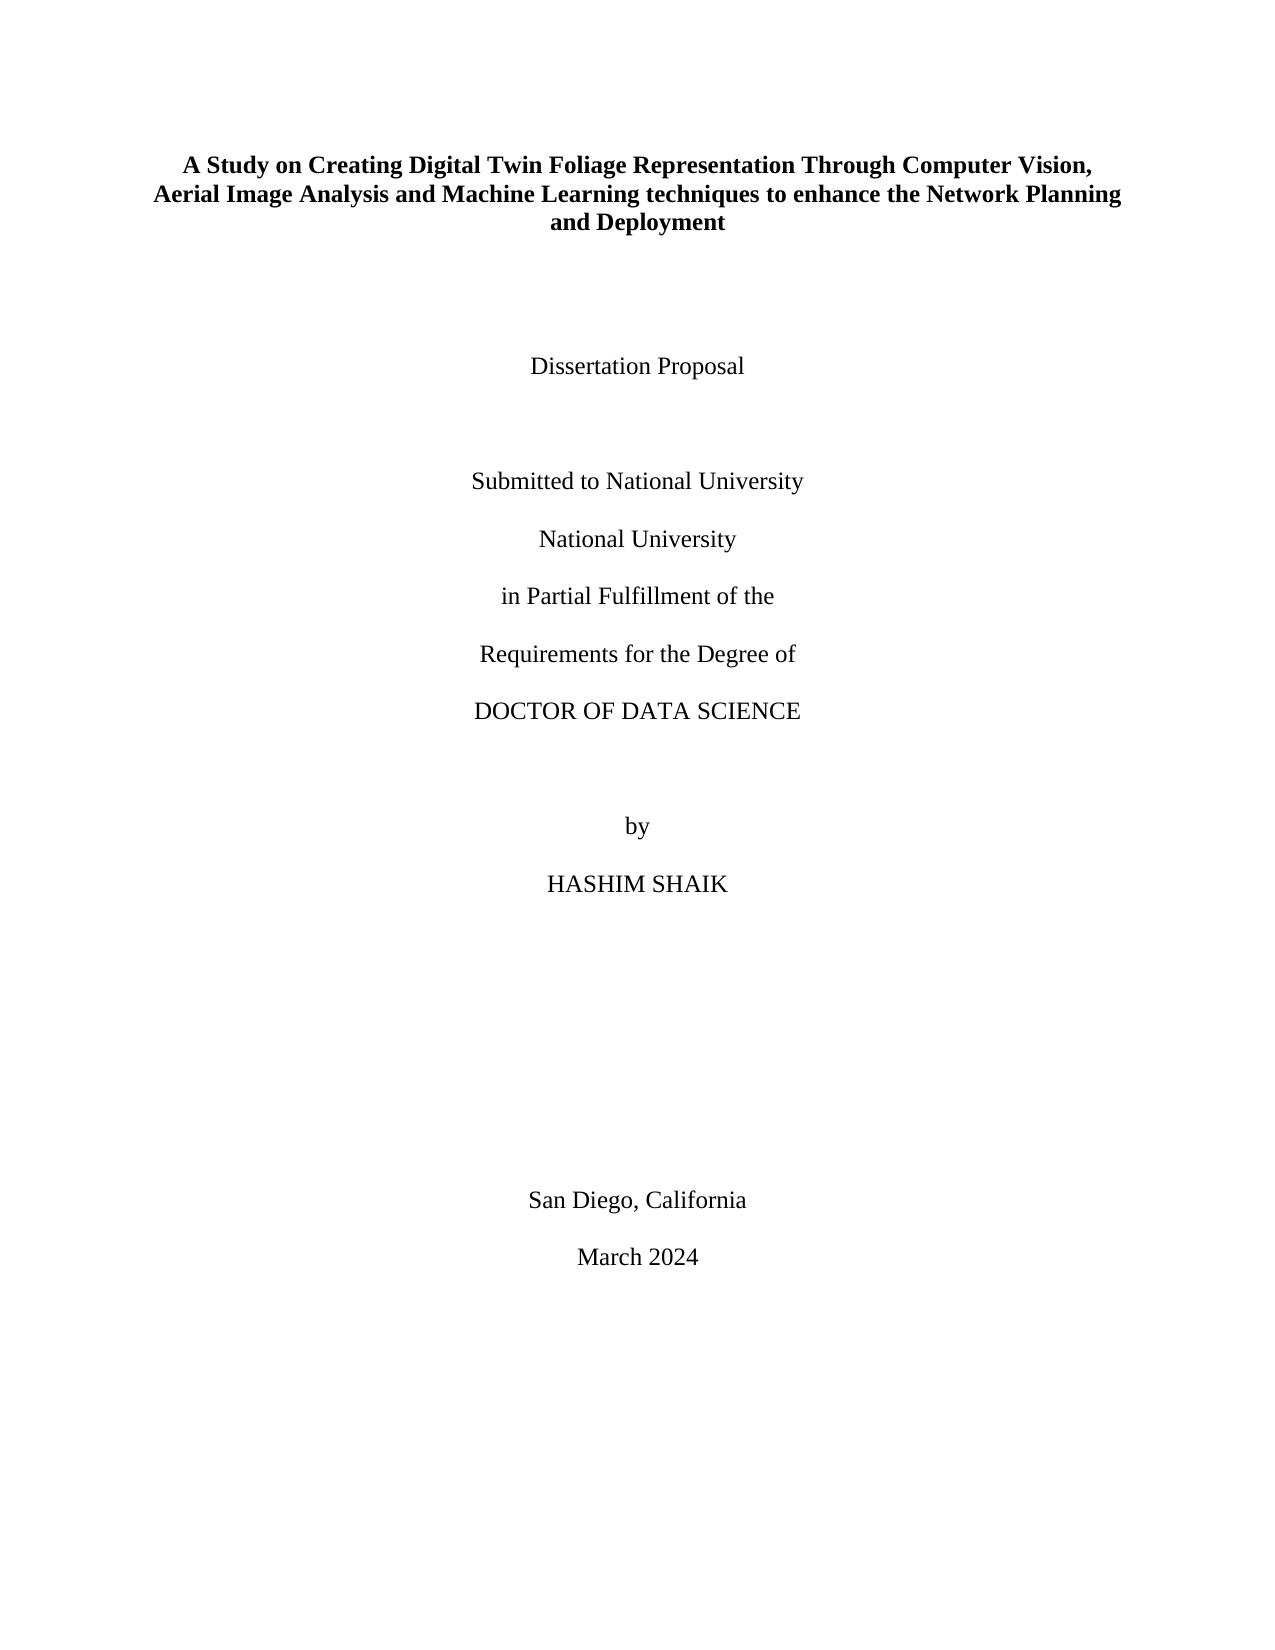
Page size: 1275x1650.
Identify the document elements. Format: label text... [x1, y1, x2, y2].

text San Diego, California [150, 1185, 1125, 1214]
text Submitted to National University [150, 466, 1125, 495]
text National University [150, 524, 1125, 552]
text Dissertation Proposal [150, 351, 1125, 380]
text A Study on Creating Digital Twin Foliage Representation Through Computer Vision, Aerial Image Analysis and Machine Learning techniques to enhance the Network Planning and Deployment [150, 150, 1125, 236]
text DOCTOR OF DATA SCIENCE [150, 696, 1125, 725]
text Requirements for the Degree of [150, 639, 1125, 667]
text HASHIM SHAIK [150, 869, 1125, 897]
text March 2024 [150, 1242, 1125, 1271]
text in Partial Fulfillment of the [150, 581, 1125, 610]
text by [150, 811, 1125, 840]
